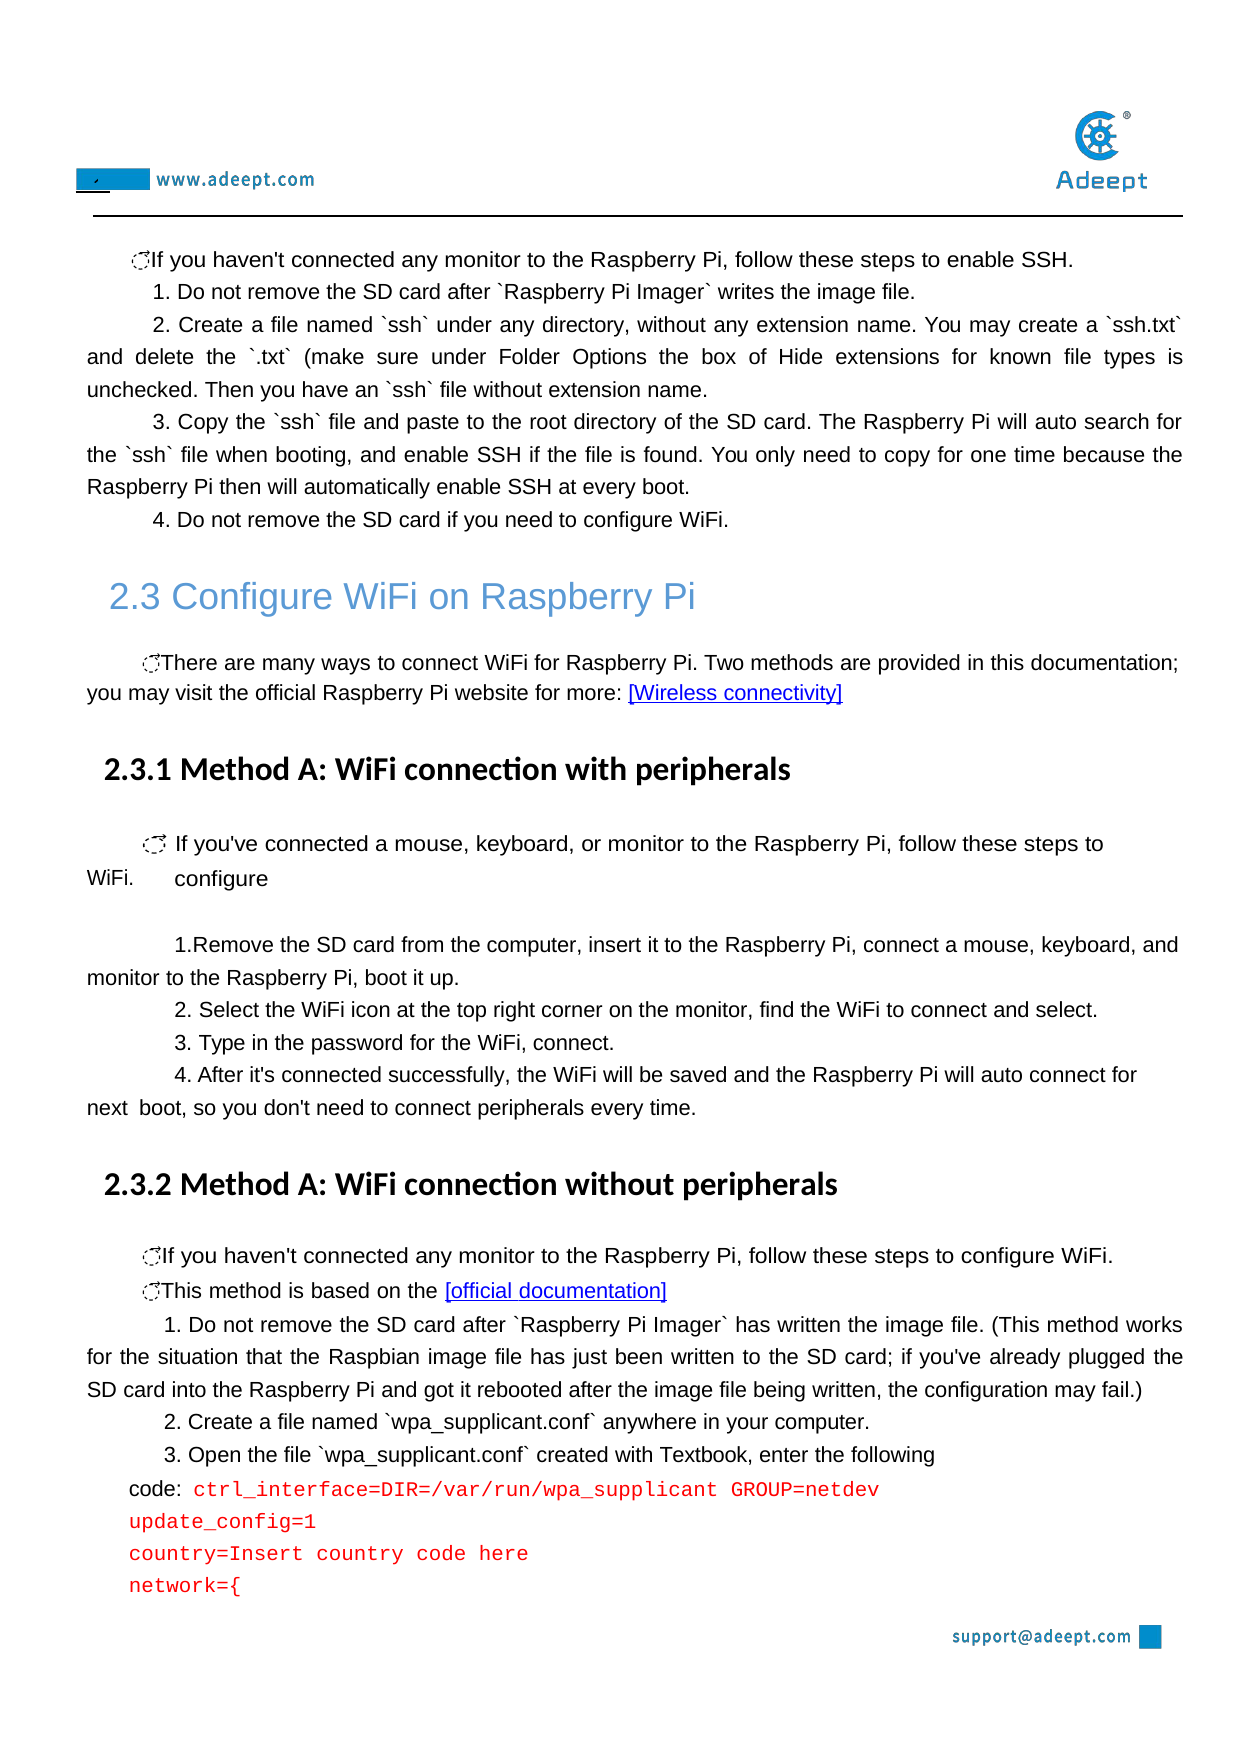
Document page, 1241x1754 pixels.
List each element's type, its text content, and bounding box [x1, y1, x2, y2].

text ⃗If you haven't connected any monitor to the Raspberry Pi, follow these steps to enable SSH. [130, 244, 1194, 273]
text ⃗ If you've connected a mouse, keyboard, or monitor to the Raspberry Pi, follow these steps to configure [141, 823, 1194, 893]
list Select the WiFi icon at the top right corner on the monitor, find the WiFi to connect and select. [174, 997, 1194, 1022]
text ⃗There are many ways to connect WiFi for Raspberry Pi. Two methods are provided in this documentation; you may visit the official Raspberry Pi website for more: [Wireless connectivity] [87, 647, 1184, 705]
subtitle Method A: WiFi connection without peripherals [103, 1163, 1194, 1204]
list Type in the password for the WiFi, connect. [174, 1030, 1194, 1055]
text monitor to the Raspberry Pi, boot it up. [87, 965, 1194, 990]
list Remove the SD card from the computer, insert it to the Raspberry Pi, connect a mouse, keyboard, and [165, 932, 1194, 957]
subtitle Configure WiFi on Raspberry Pi [109, 574, 1194, 617]
text ⃗If you haven't connected any monitor to the Raspberry Pi, follow these steps to configure WiFi. [141, 1235, 1194, 1270]
list Do not remove the SD card after `Raspberry Pi Imager` has written the image file. (This method works for the situation that the Raspbian image file has just been written to the SD card; if you've already plugged the SD card into the Raspberry Pi and got it rebooted after the image file being written, the configuration may fail.) [87, 1312, 1184, 1402]
picture [1056, 111, 1147, 192]
list Do not remove the SD card if you need to configure WiFi. [152, 507, 1194, 532]
subtitle Method A: WiFi connection with peripherals [103, 748, 1194, 789]
text country=Insert country code here network={ [128, 1543, 586, 1599]
text ⃗This method is based on the [official documentation] [141, 1270, 1194, 1306]
list Copy the `ssh` file and paste to the root directory of the SD card. The Raspberry Pi will auto search for the `ssh` file when booting, and enable SSH if the file is found. You only need to copy for one time because the Raspberry Pi then will automatically enable SSH at every boot. [87, 409, 1184, 499]
list Do not remove the SD card after `Raspberry Pi Imager` writes the image file. [87, 279, 1194, 304]
list After it's connected successfully, the WiFi will be saved and the Raspberry Pi will auto connect for next boot, so you don't need to connect peripherals every time. [87, 1062, 1183, 1120]
picture [75, 167, 343, 191]
list Open the file `wpa_supplicant.conf` created with Textbook, enter the following code: ctrl_interface=DIR=/var/run/wpa_supplicant GROUP=netdev update_config=1 [128, 1442, 993, 1534]
list Create a file named `wpa_supplicant.conf` anywhere in your computer. [163, 1409, 1194, 1434]
picture [946, 1625, 1139, 1649]
text WiFi. [87, 864, 136, 890]
list Create a file named `ssh` under any directory, without any extension name. You may create a `ssh.txt` and delete the `.txt` (make sure under Folder Options the box of Hide extensions for known file types is unchecked. Then you have an `ssh` file without extension name. [87, 311, 1183, 402]
